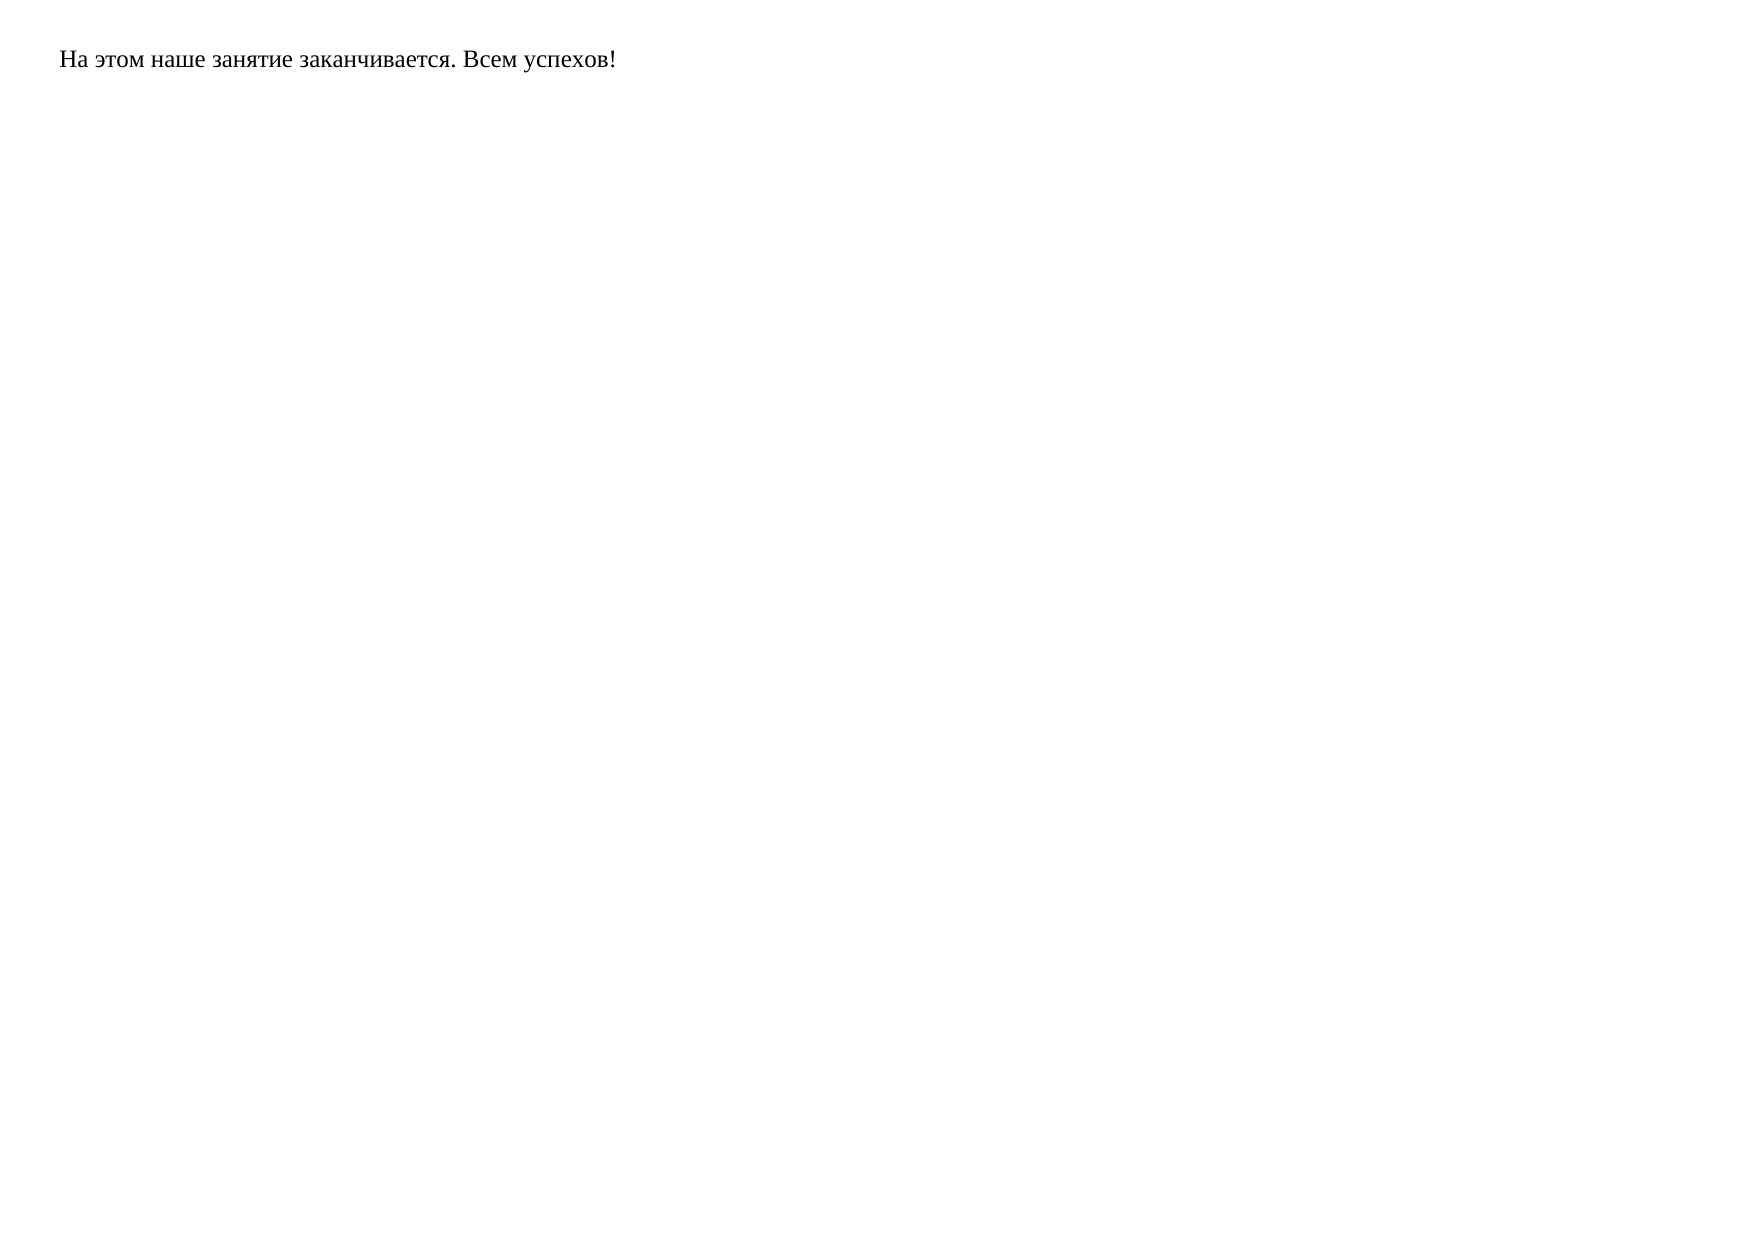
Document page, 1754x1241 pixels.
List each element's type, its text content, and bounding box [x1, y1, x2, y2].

text На этом наше занятие заканчивается. Всем успехов! [59, 44, 1698, 73]
